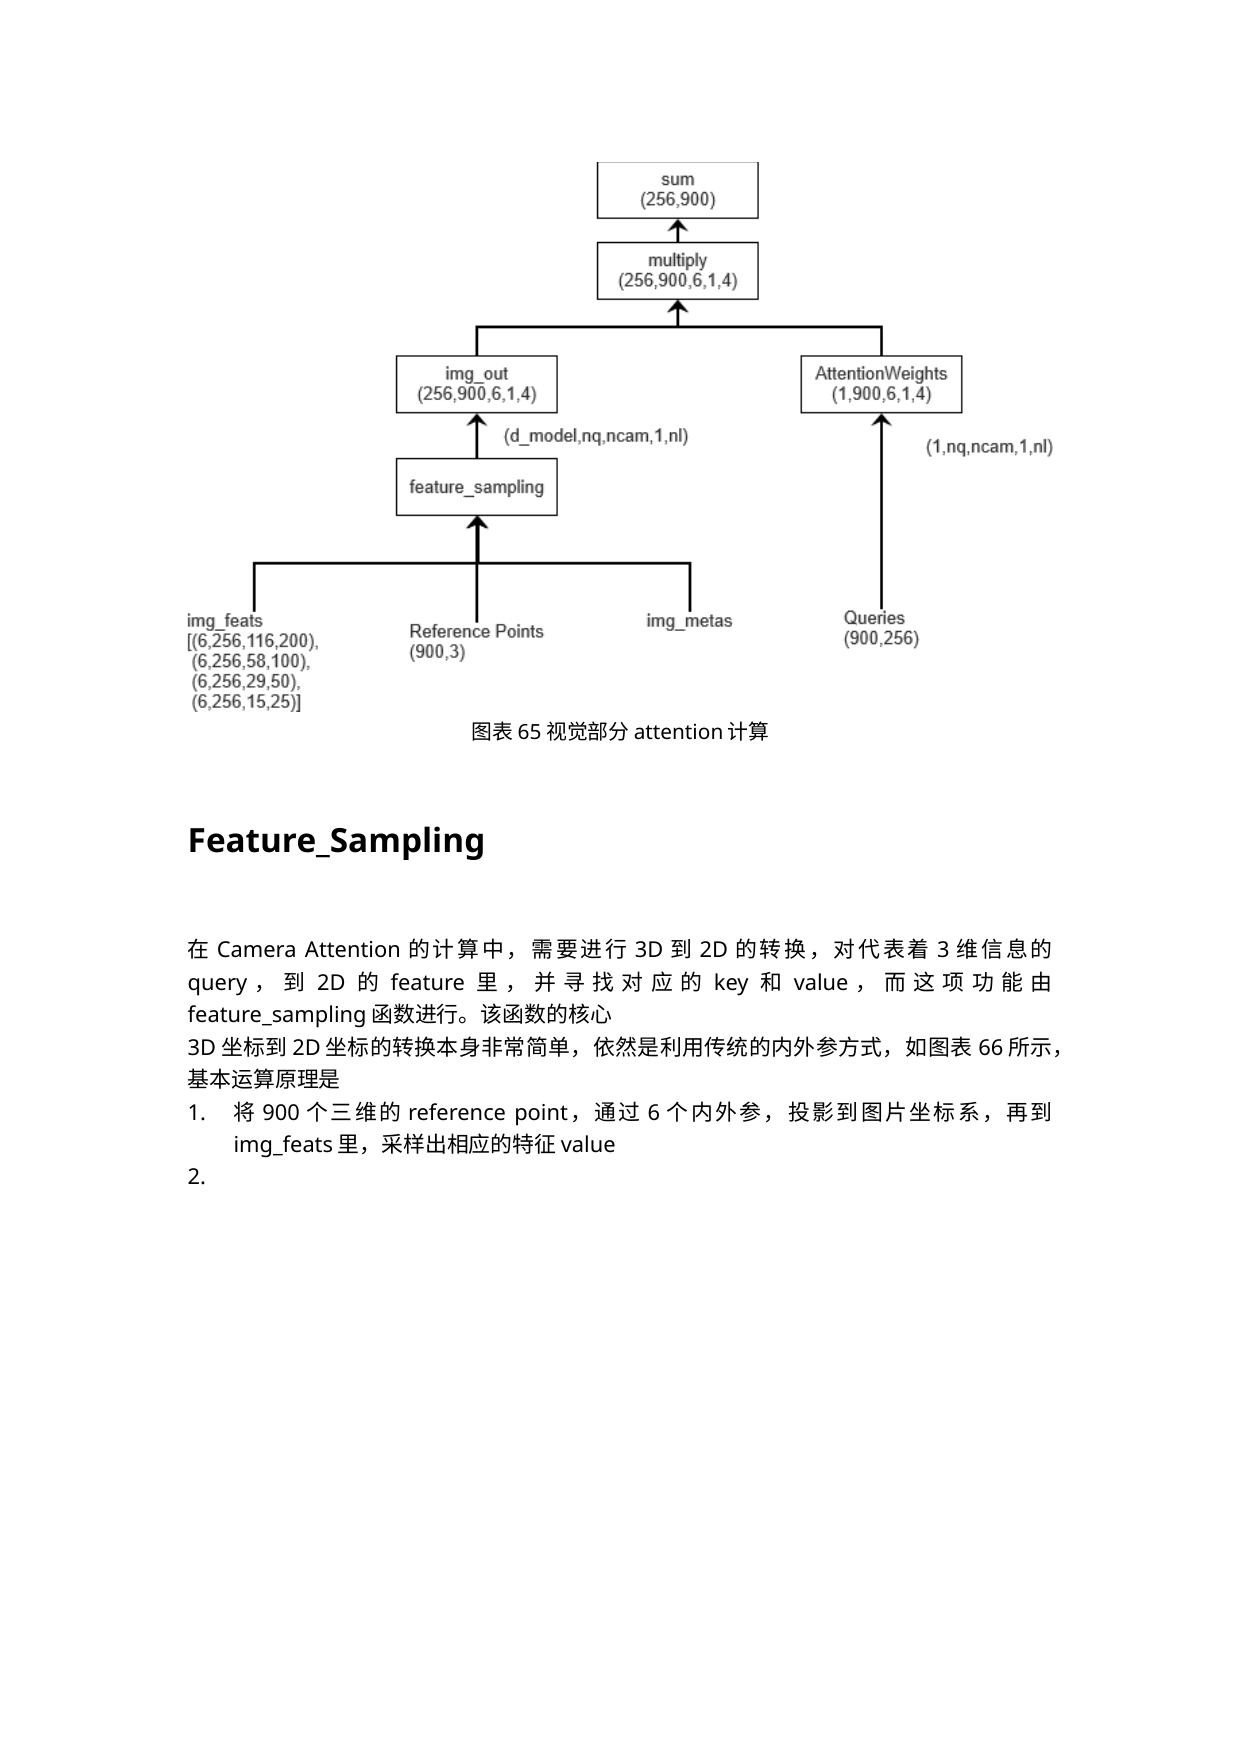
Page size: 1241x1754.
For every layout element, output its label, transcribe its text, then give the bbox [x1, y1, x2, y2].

text 在Camera Attention的计算中，需要进行3D到2D的转换，对代表着3维信息的query，到2D的feature里，并寻找对应的key和value，而这项功能由feature_sampling函数进行。该函数的核心 [187, 932, 1053, 1029]
list 将900个三维的reference point，通过6个内外参，投影到图片坐标系，再到img_feats里，采样出相应的特征value [187, 1094, 1053, 1159]
text 图表 65 视觉部分attention计算 [187, 714, 1053, 747]
picture [187, 162, 1053, 712]
subtitle Feature_Sampling [187, 807, 1053, 872]
text 3D坐标到2D坐标的转换本身非常简单，依然是利用传统的内外参方式，如图表 66所示，基本运算原理是 [187, 1029, 1053, 1094]
